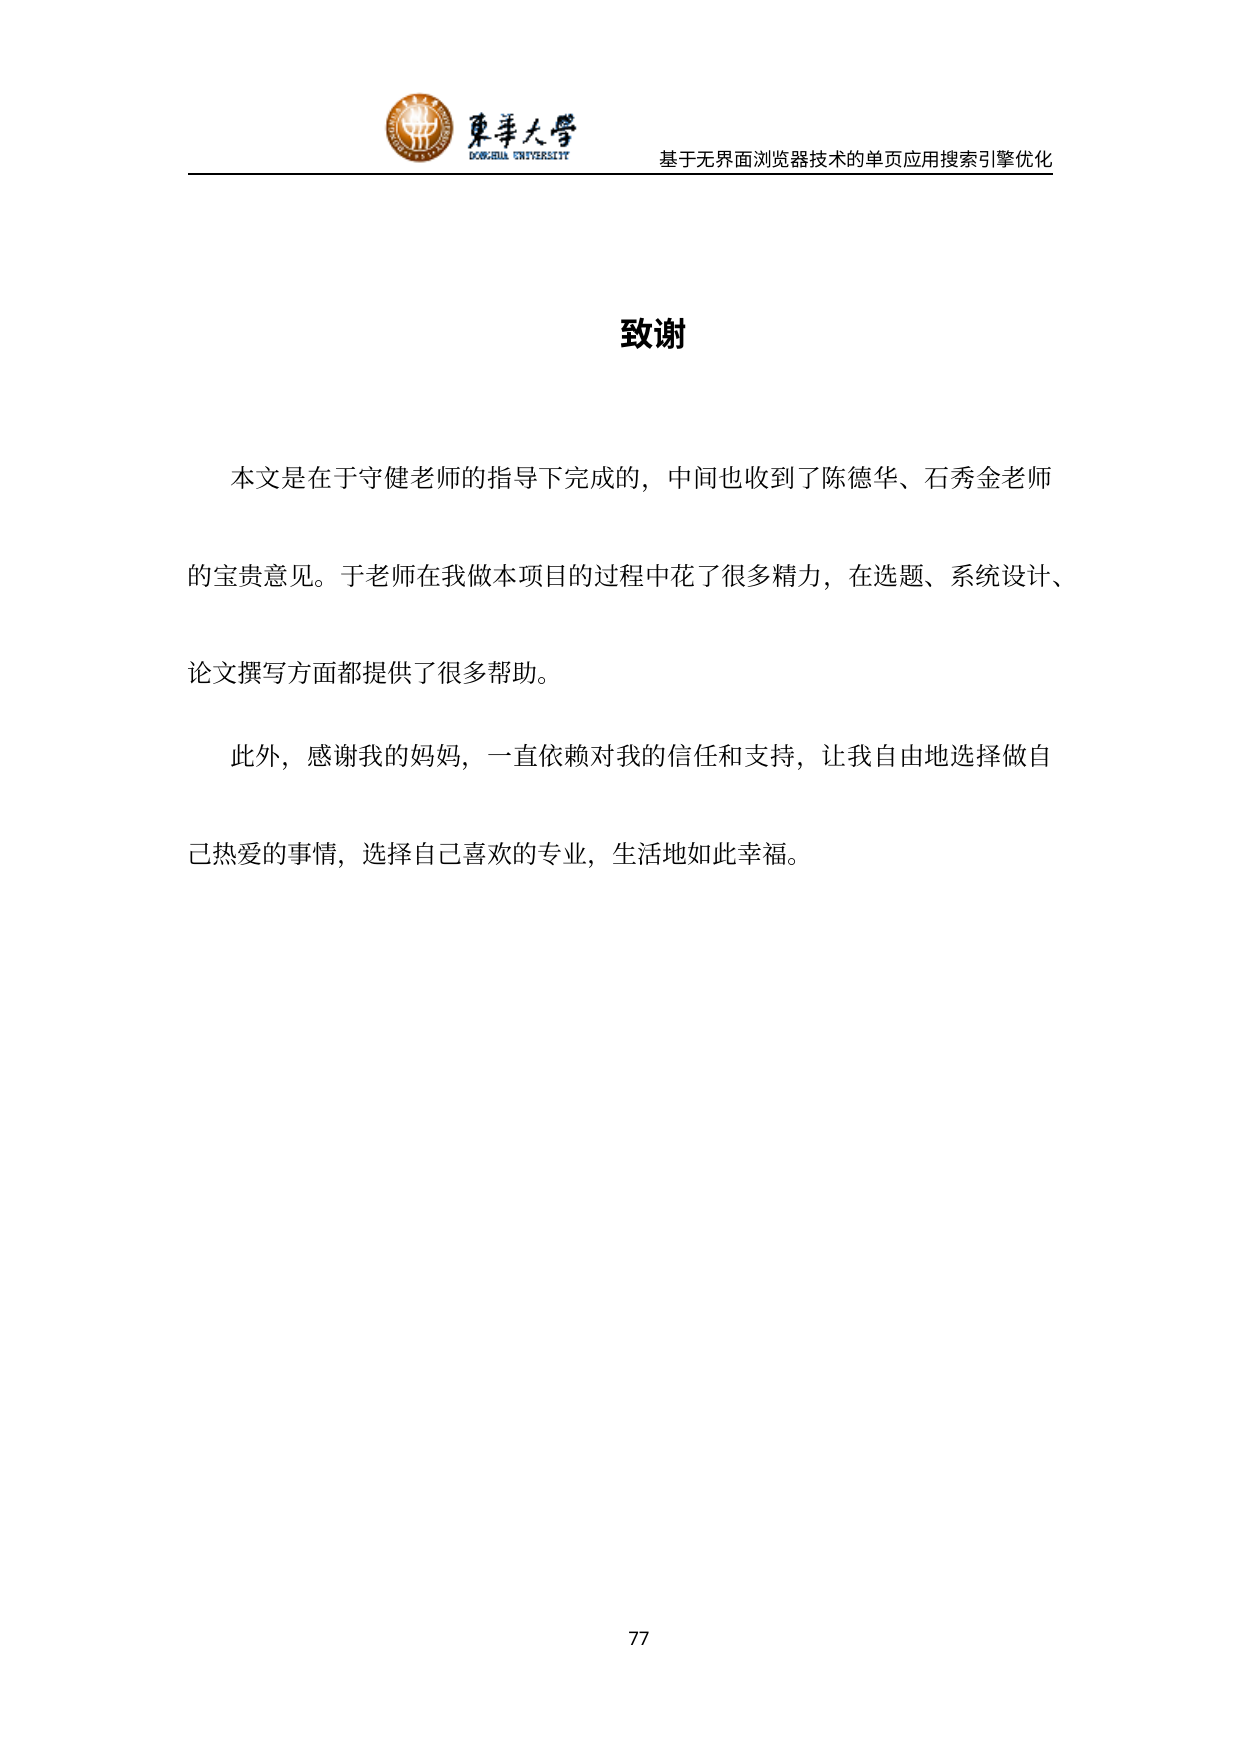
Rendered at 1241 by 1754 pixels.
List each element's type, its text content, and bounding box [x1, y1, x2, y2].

text 此外，感谢我的妈妈，一直依赖对我的信任和支持，让我自由地选择做自己热爱的事情，选择自己喜欢的专业，生活地如此幸福。 [187, 722, 1053, 885]
picture [382, 88, 581, 166]
text 致谢 [187, 300, 1053, 365]
text 本文是在于守健老师的指导下完成的，中间也收到了陈德华、石秀金老师的宝贵意见。于老师在我做本项目的过程中花了很多精力，在选题、系统设计、论文撰写方面都提供了很多帮助。 [187, 444, 1053, 704]
